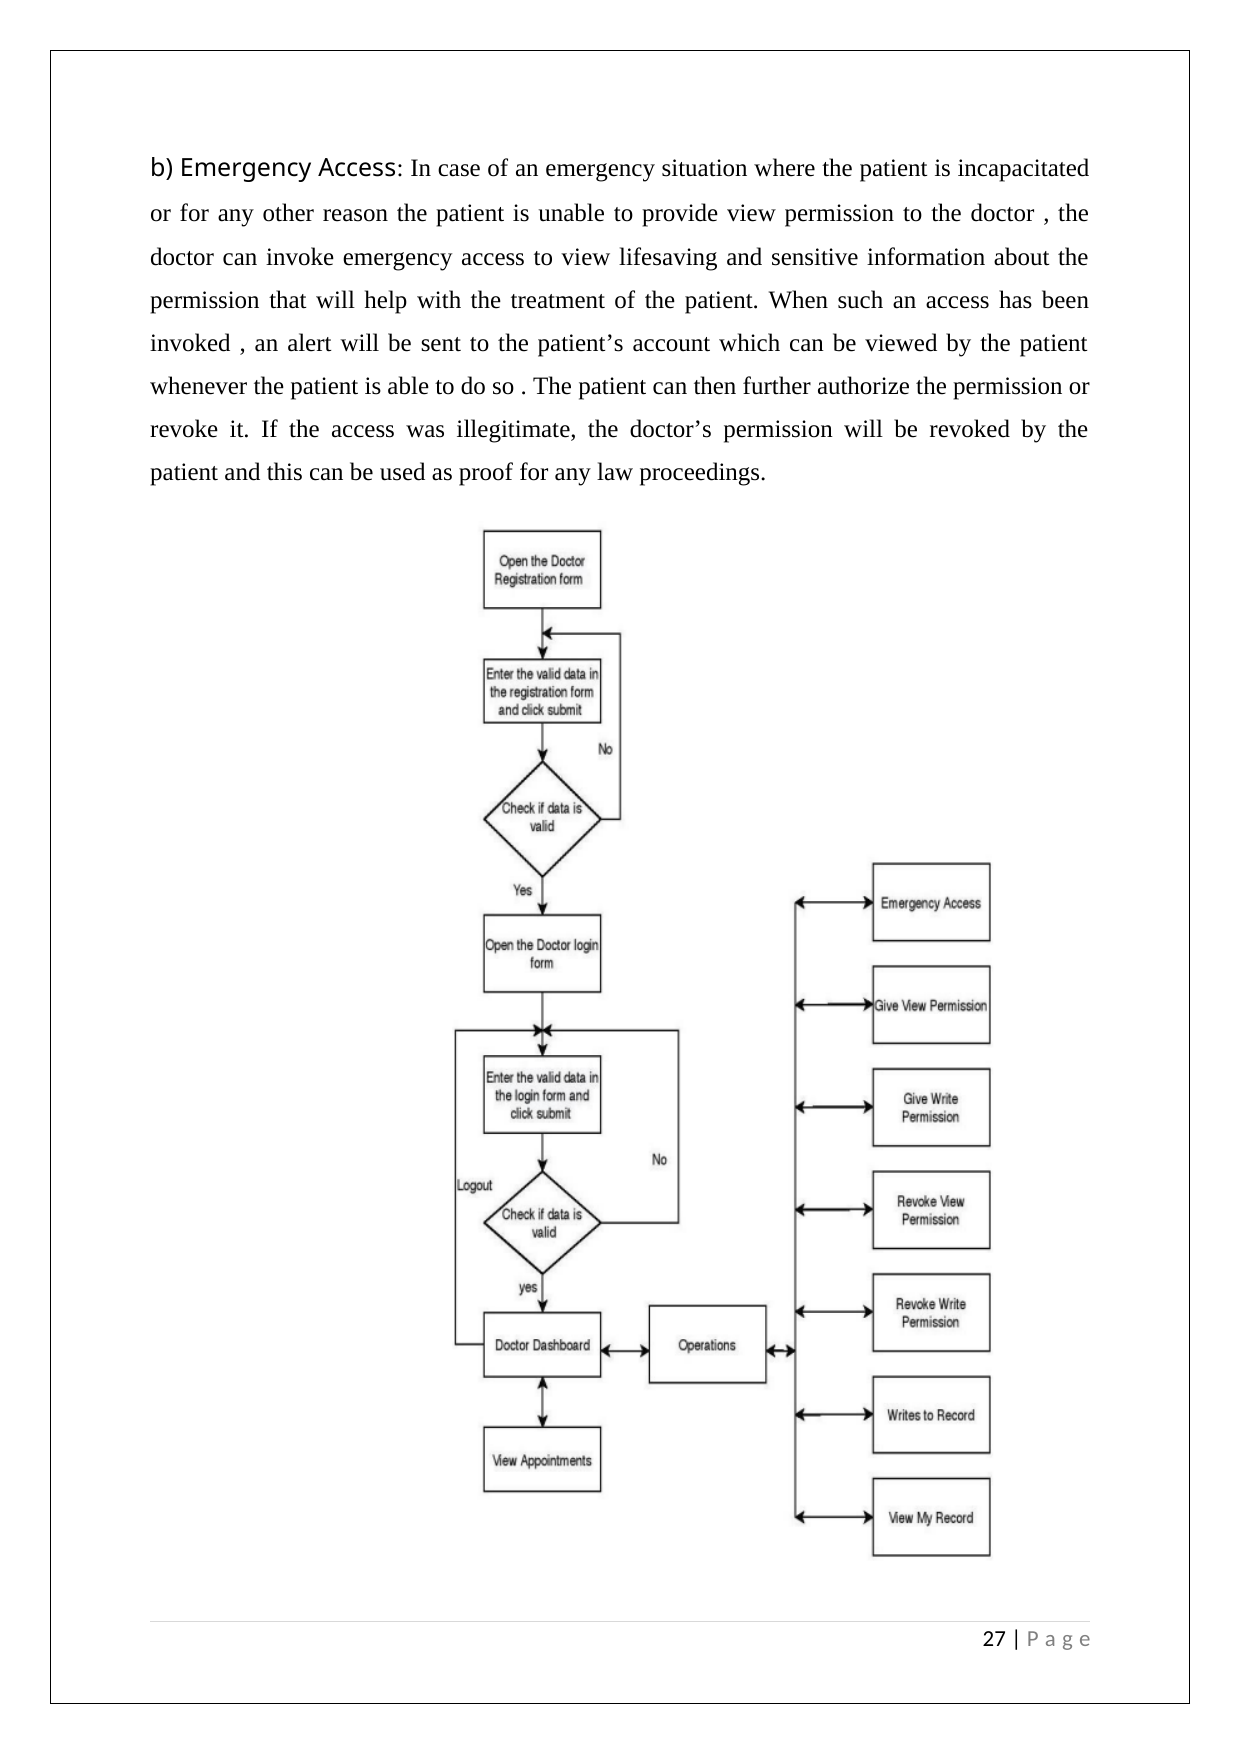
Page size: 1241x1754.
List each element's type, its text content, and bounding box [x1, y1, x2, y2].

text b) Emergency Access: In case of an emergency situation where the patient is incapacitated or for any other reason the patient is unable to provide view permission to the doctor , the doctor can invoke emergency access to view lifesaving and sensitive information about the permission that will help with the treatment of the patient. When such an access has been invoked , an alert will be sent to the patient’s account which can be viewed by the patient whenever the patient is able to do so . The patient can then further authorize the permission or revoke it. If the access was illegitimate, the doctor’s permission will be revoked by the patient and this can be used as proof for any law proceedings. [150, 150, 1090, 486]
picture [406, 521, 1012, 1582]
